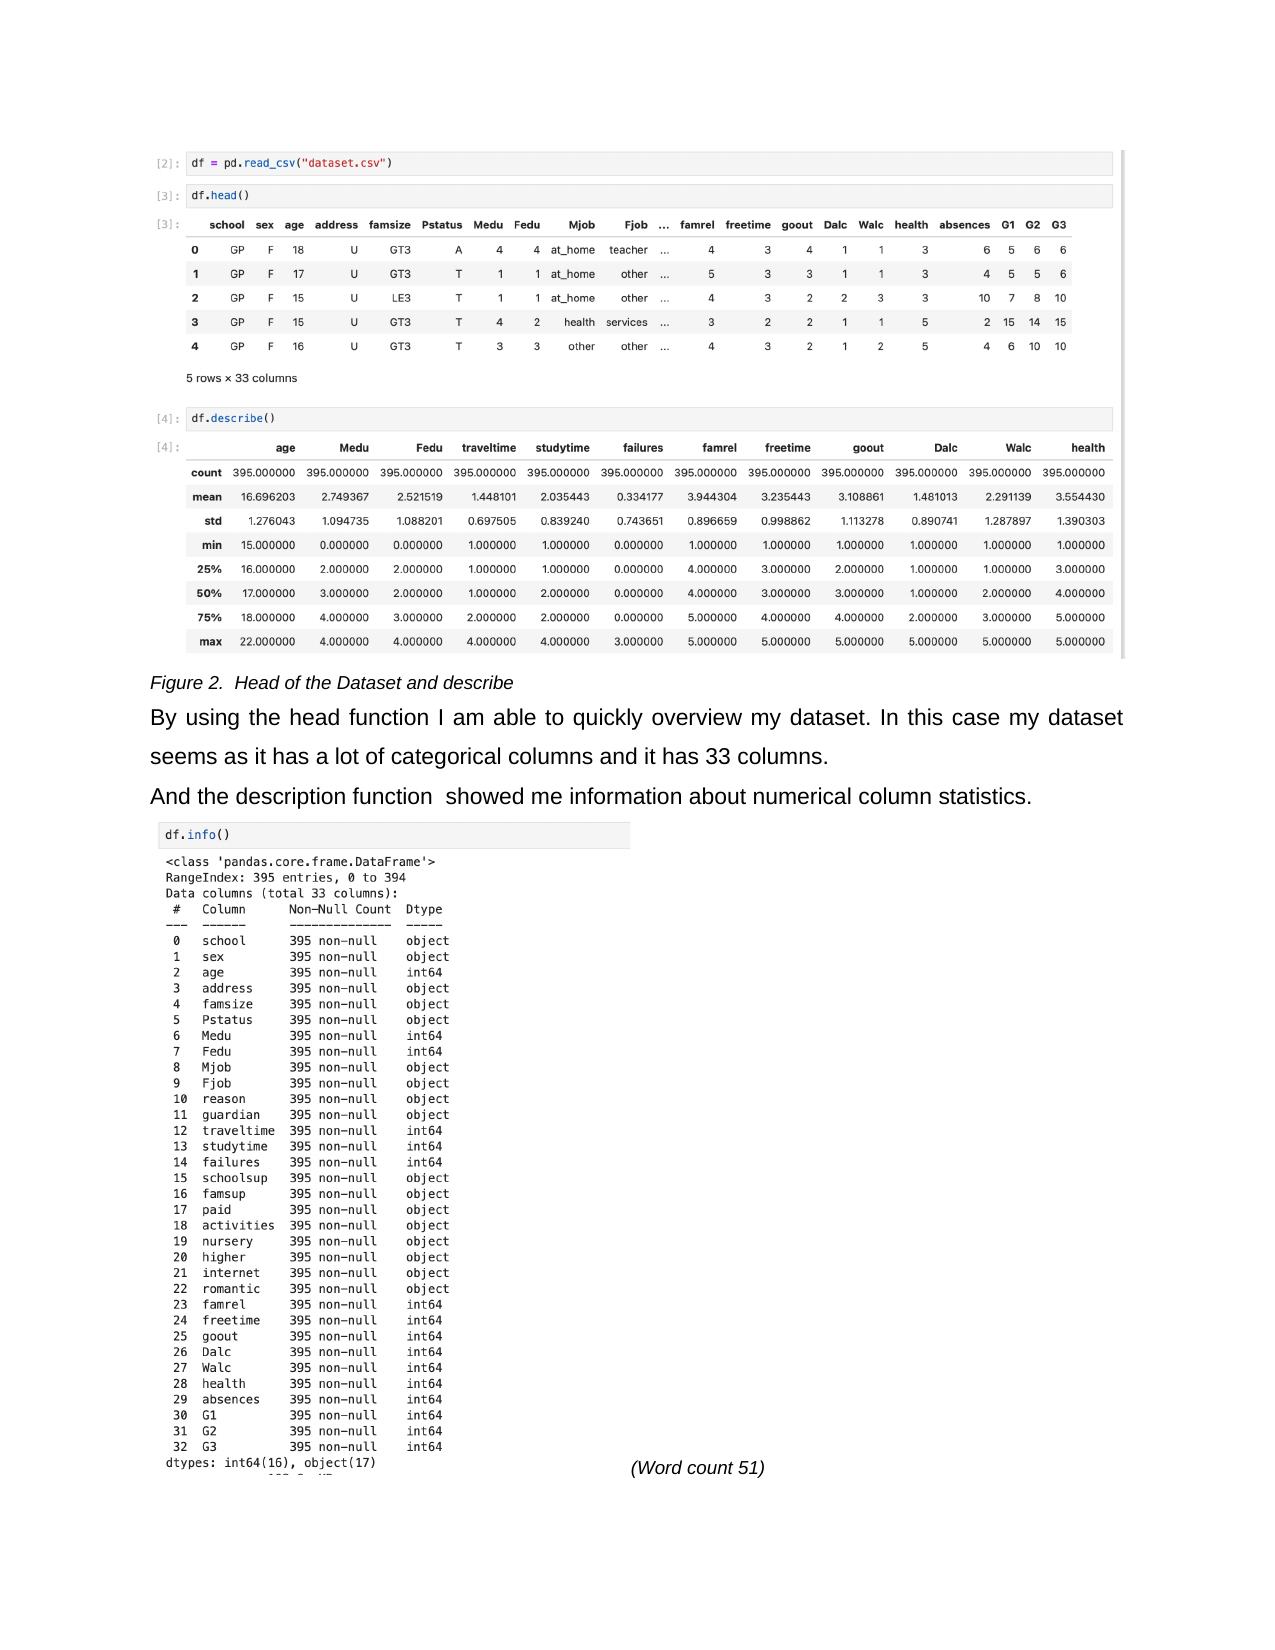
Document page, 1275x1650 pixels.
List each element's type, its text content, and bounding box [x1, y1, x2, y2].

text (Word count 51) [631, 822, 1125, 1478]
picture [150, 150, 1125, 659]
text And the description function showed me information about numerical column statistics. [150, 783, 1125, 809]
text By using the head function I am able to quickly overview my dataset. In this case my dataset seems as it has a lot of categorical columns and it has 33 columns. [150, 704, 1125, 769]
picture [150, 822, 631, 1475]
text Figure 2. Head of the Dataset and describe [150, 671, 1125, 693]
